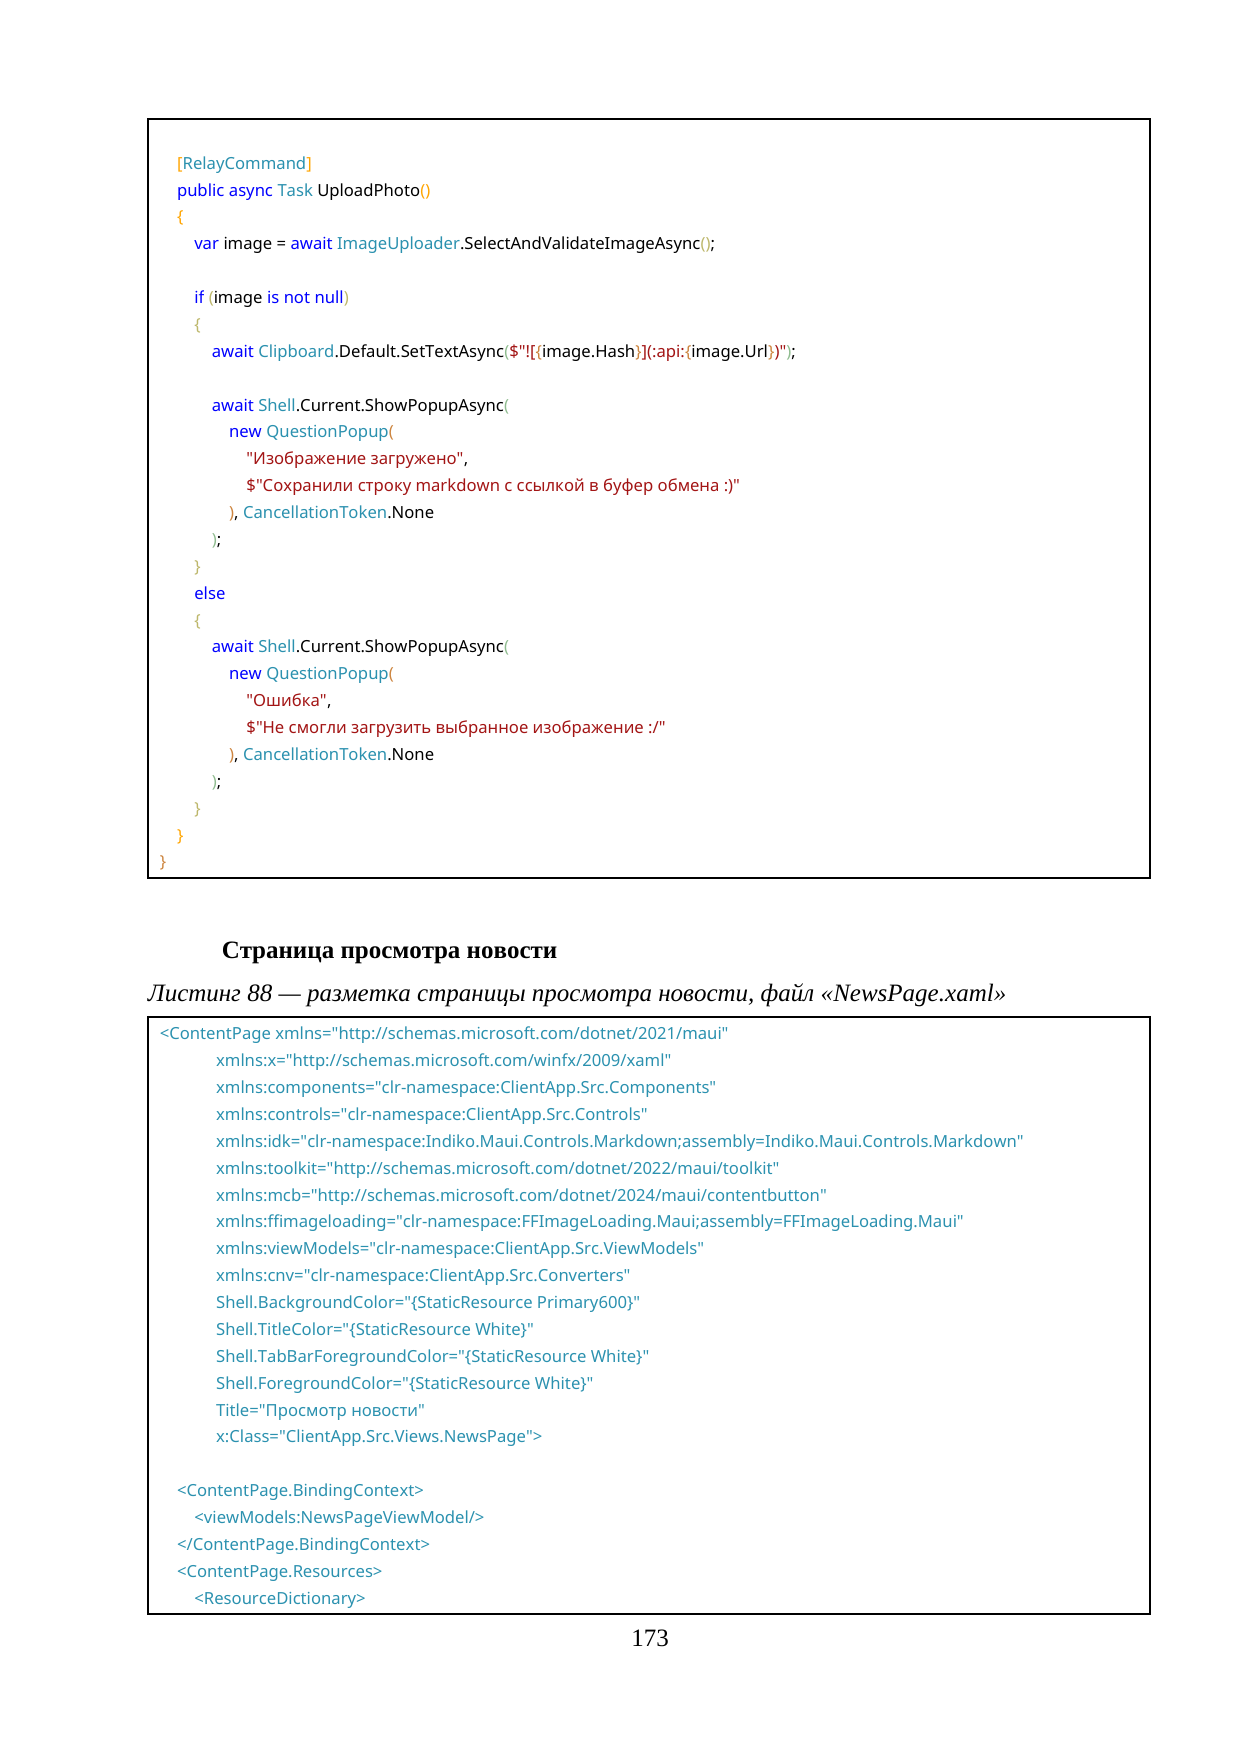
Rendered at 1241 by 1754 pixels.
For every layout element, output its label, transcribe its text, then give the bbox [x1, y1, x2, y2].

text Страница просмотра новости [148, 935, 1152, 964]
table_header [149, 1018, 1149, 1613]
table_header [149, 120, 1149, 877]
list Листинг 88 — разметка страницы просмотра новости, файл «NewsPage.xaml» [148, 978, 1152, 1007]
